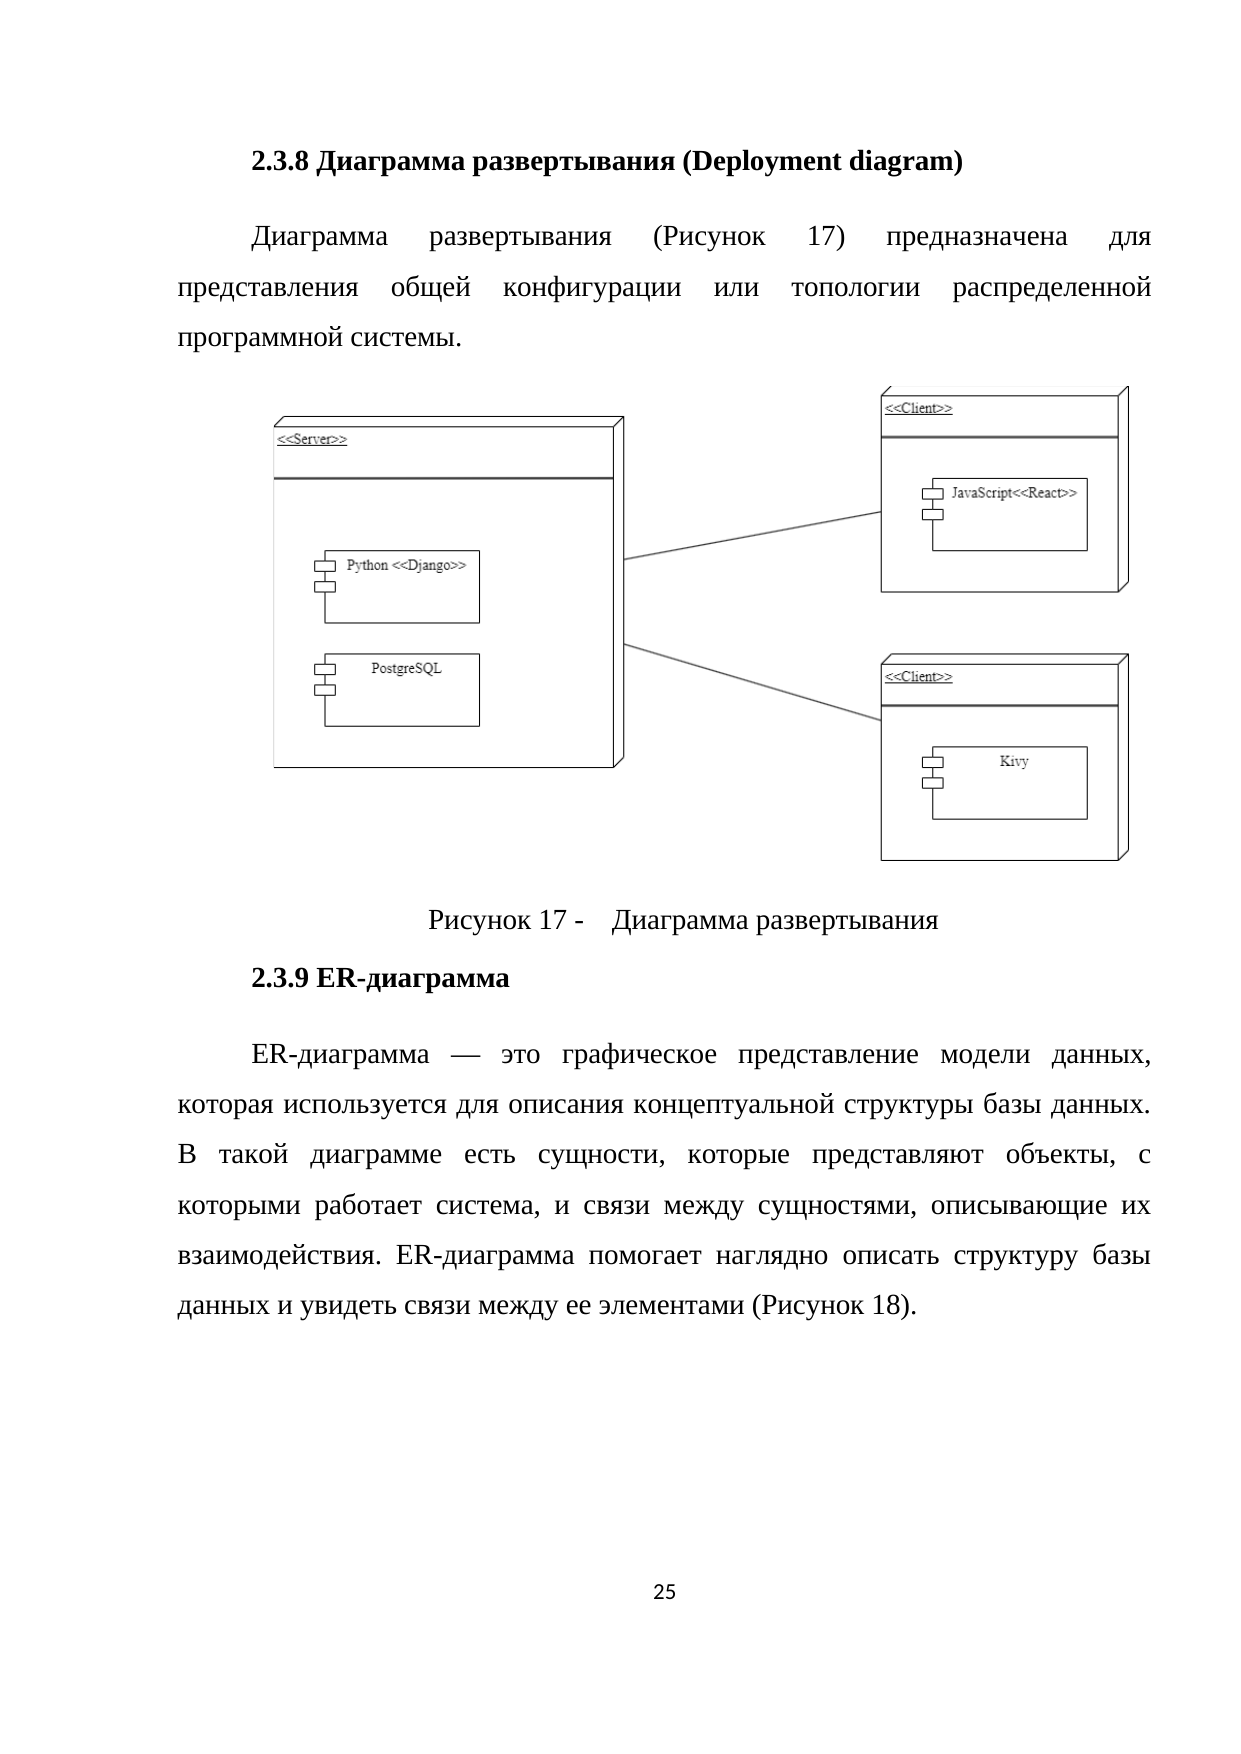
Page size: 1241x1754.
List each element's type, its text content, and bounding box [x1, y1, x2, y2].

text Диаграмма развертывания (Deployment diagram) [177, 143, 1152, 177]
text Диаграмма развертывания [215, 902, 1152, 936]
text Диаграмма развертывания (Рисунок 17) предназначена для представления общей конфигурации или топологии распределенной программной системы. [177, 218, 1152, 353]
text ER-диаграмма [177, 961, 1152, 994]
text ER-диаграмма — это графическое представление модели данных, которая используется для описания концептуальной структуры базы данных. В такой диаграмме есть сущности, которые представляют объекты, с которыми работает система, и связи между сущностями, описывающие их взаимодействия. ER-диаграмма помогает наглядно описать структуру базы данных и увидеть связи между ее элементами (Рисунок 18). [177, 1036, 1152, 1321]
picture [273, 386, 1129, 861]
